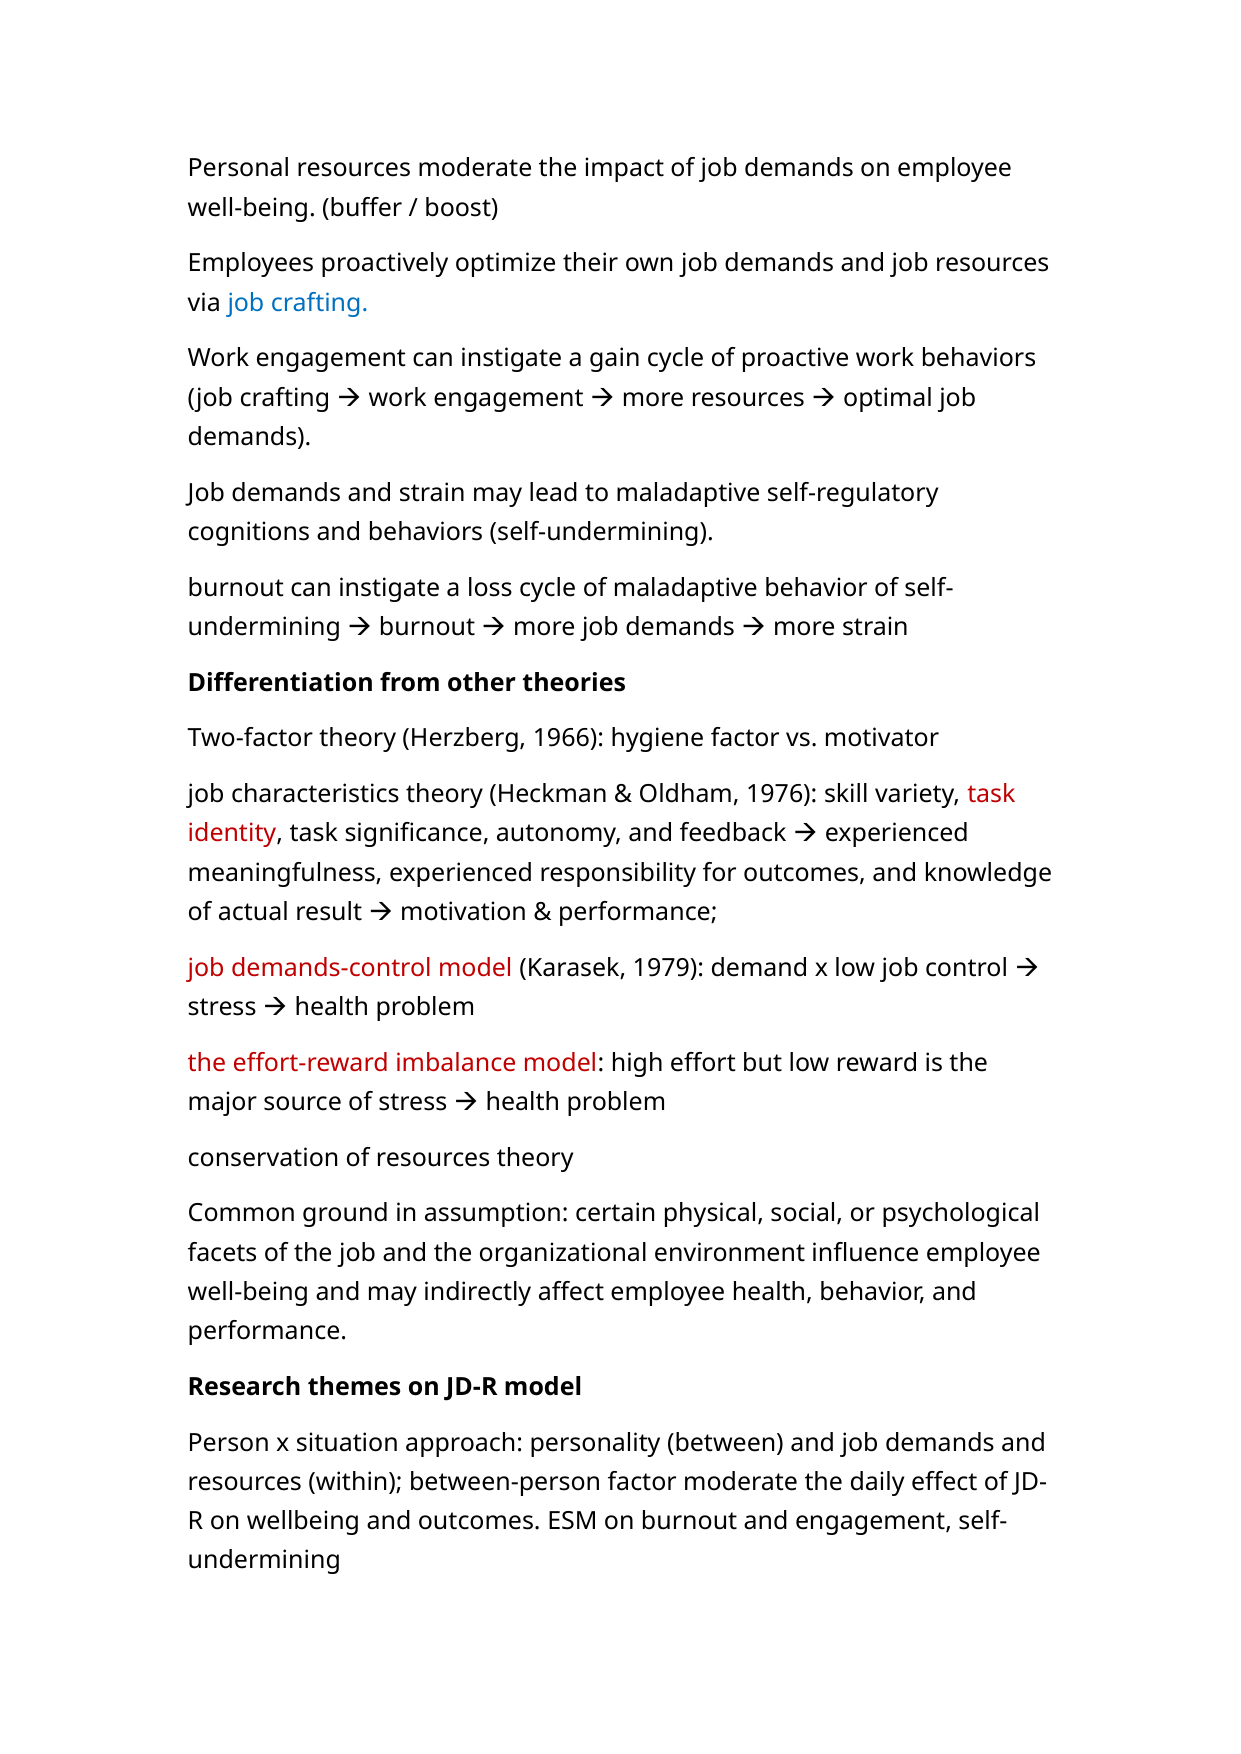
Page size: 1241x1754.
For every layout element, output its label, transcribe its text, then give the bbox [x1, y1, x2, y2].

text burnout can instigate a loss cycle of maladaptive behavior of self-undermining burnout more job demands more strain [187, 569, 1053, 642]
text job characteristics theory (Heckman & Oldham, 1976): skill variety, task identity, task significance, autonomy, and feedback experienced meaningfulness, experienced responsibility for outcomes, and knowledge of actual result motivation & performance; [187, 776, 1053, 927]
text conservation of resources theory [187, 1139, 1053, 1173]
text job demands-control model (Karasek, 1979): demand x low job control stress health problem [187, 949, 1053, 1022]
text the effort-reward imbalance model: high effort but low reward is the major source of stress health problem [187, 1044, 1053, 1117]
text Employees proactively optimize their own job demands and job resources via job crafting. [187, 245, 1053, 318]
text Common ground in assumption: certain physical, social, or psychological facets of the job and the organizational environment influence employee well-being and may indirectly affect employee health, behavior, and performance. [187, 1195, 1053, 1347]
text Job demands and strain may lead to maladaptive self-regulatory cognitions and behaviors (self-undermining). [187, 474, 1053, 547]
text Person x situation approach: personality (between) and job demands and resources (within); between-person factor moderate the daily effect of JD-R on wellbeing and outcomes. ESM on burnout and engagement, self-undermining [187, 1424, 1053, 1576]
text Work engagement can instigate a gain cycle of proactive work behaviors (job crafting work engagement more resources optimal job demands). [187, 340, 1053, 452]
text Research themes on JD-R model [187, 1368, 1053, 1402]
text Two-factor theory (Herzberg, 1966): hygiene factor vs. motivator [187, 720, 1053, 754]
text Personal resources moderate the impact of job demands on employee well-being. (buffer / boost) [187, 150, 1053, 223]
text Differentiation from other theories [187, 664, 1053, 698]
